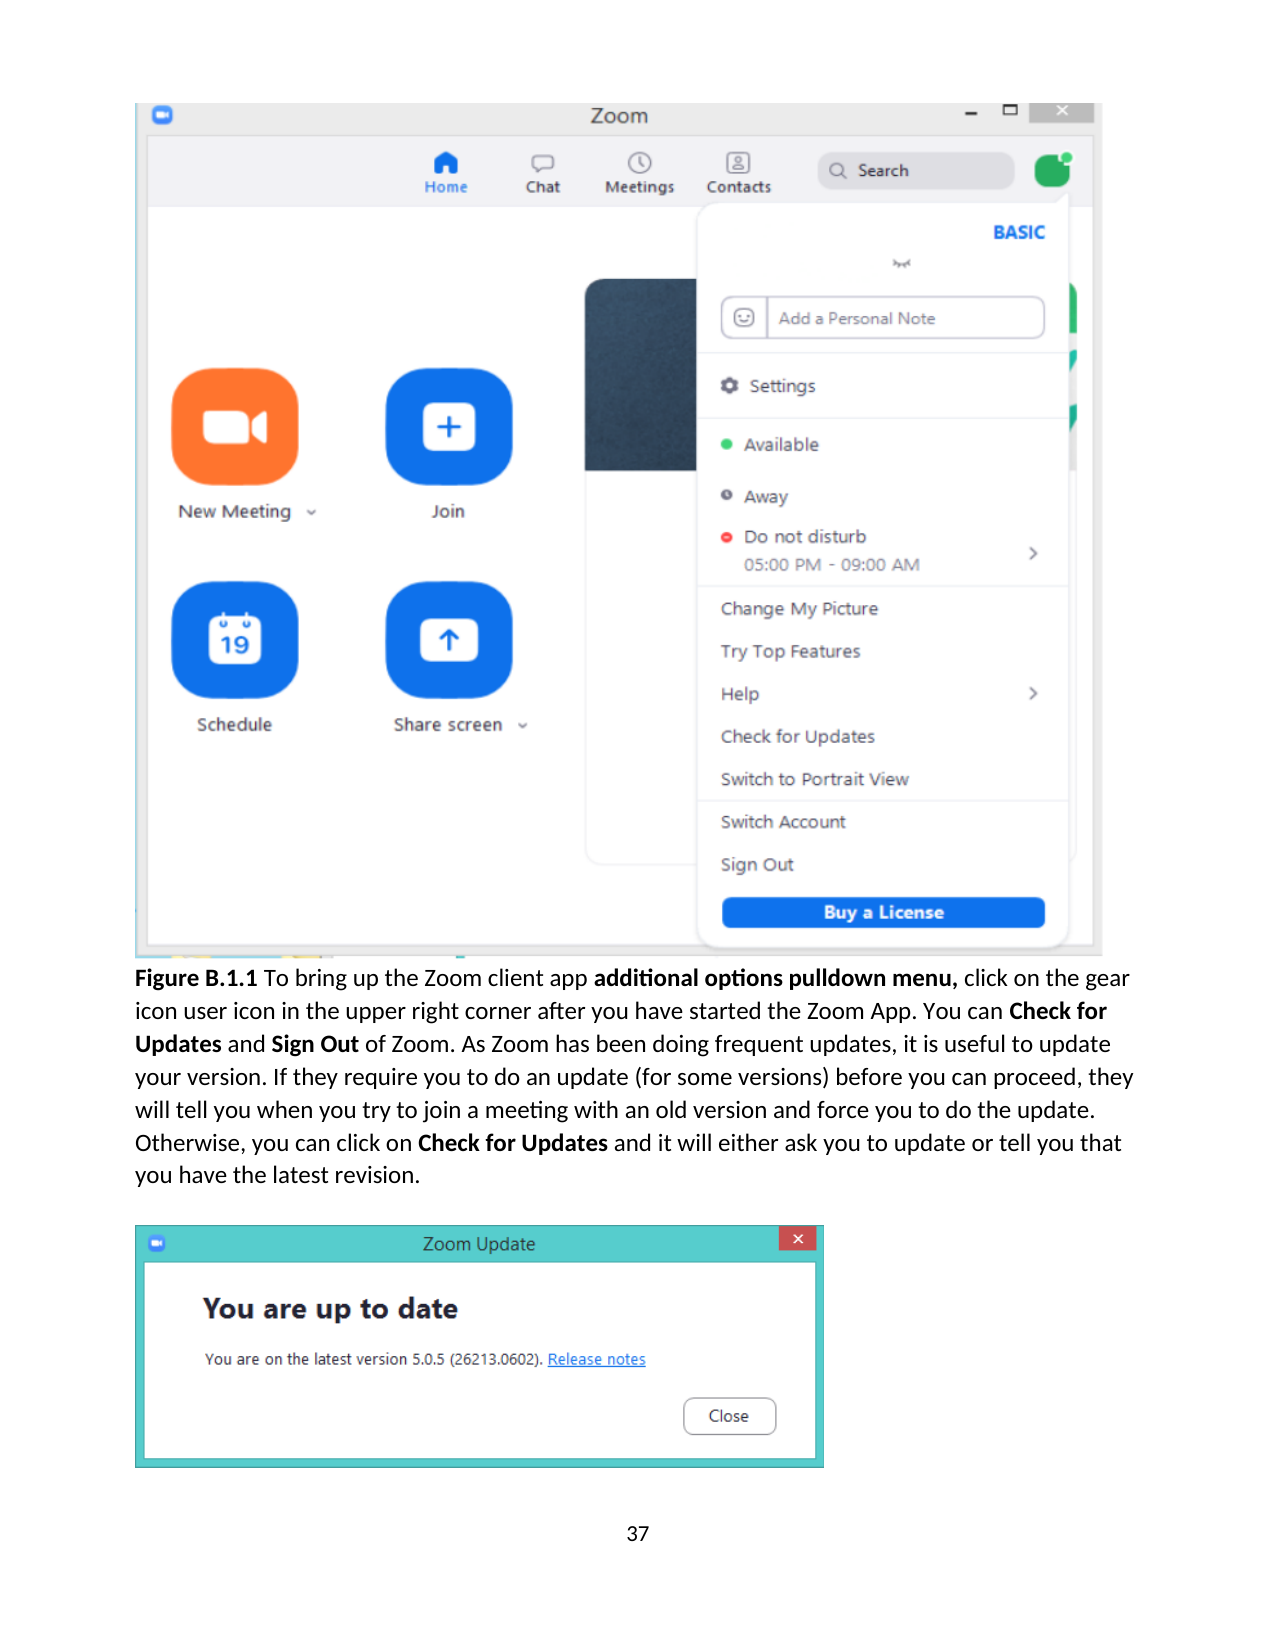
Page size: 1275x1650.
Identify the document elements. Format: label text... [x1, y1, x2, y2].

text Figure B.1.1 To bring up the Zoom client app additional options pulldown menu, click on the gear icon user icon in the upper right corner after you have started the Zoom App. You can Check for Updates and Sign Out of Zoom. As Zoom has been doing frequent updates, it is useful to update your version. If they require you to do an update (for some versions) before you can proceed, they will tell you when you try to join a meeting with an old version and force you to do the update. Otherwise, you can click on Check for Updates and it will either ask you to update or tell you that you have the latest revision. [135, 962, 1140, 1190]
picture [135, 1225, 824, 1468]
